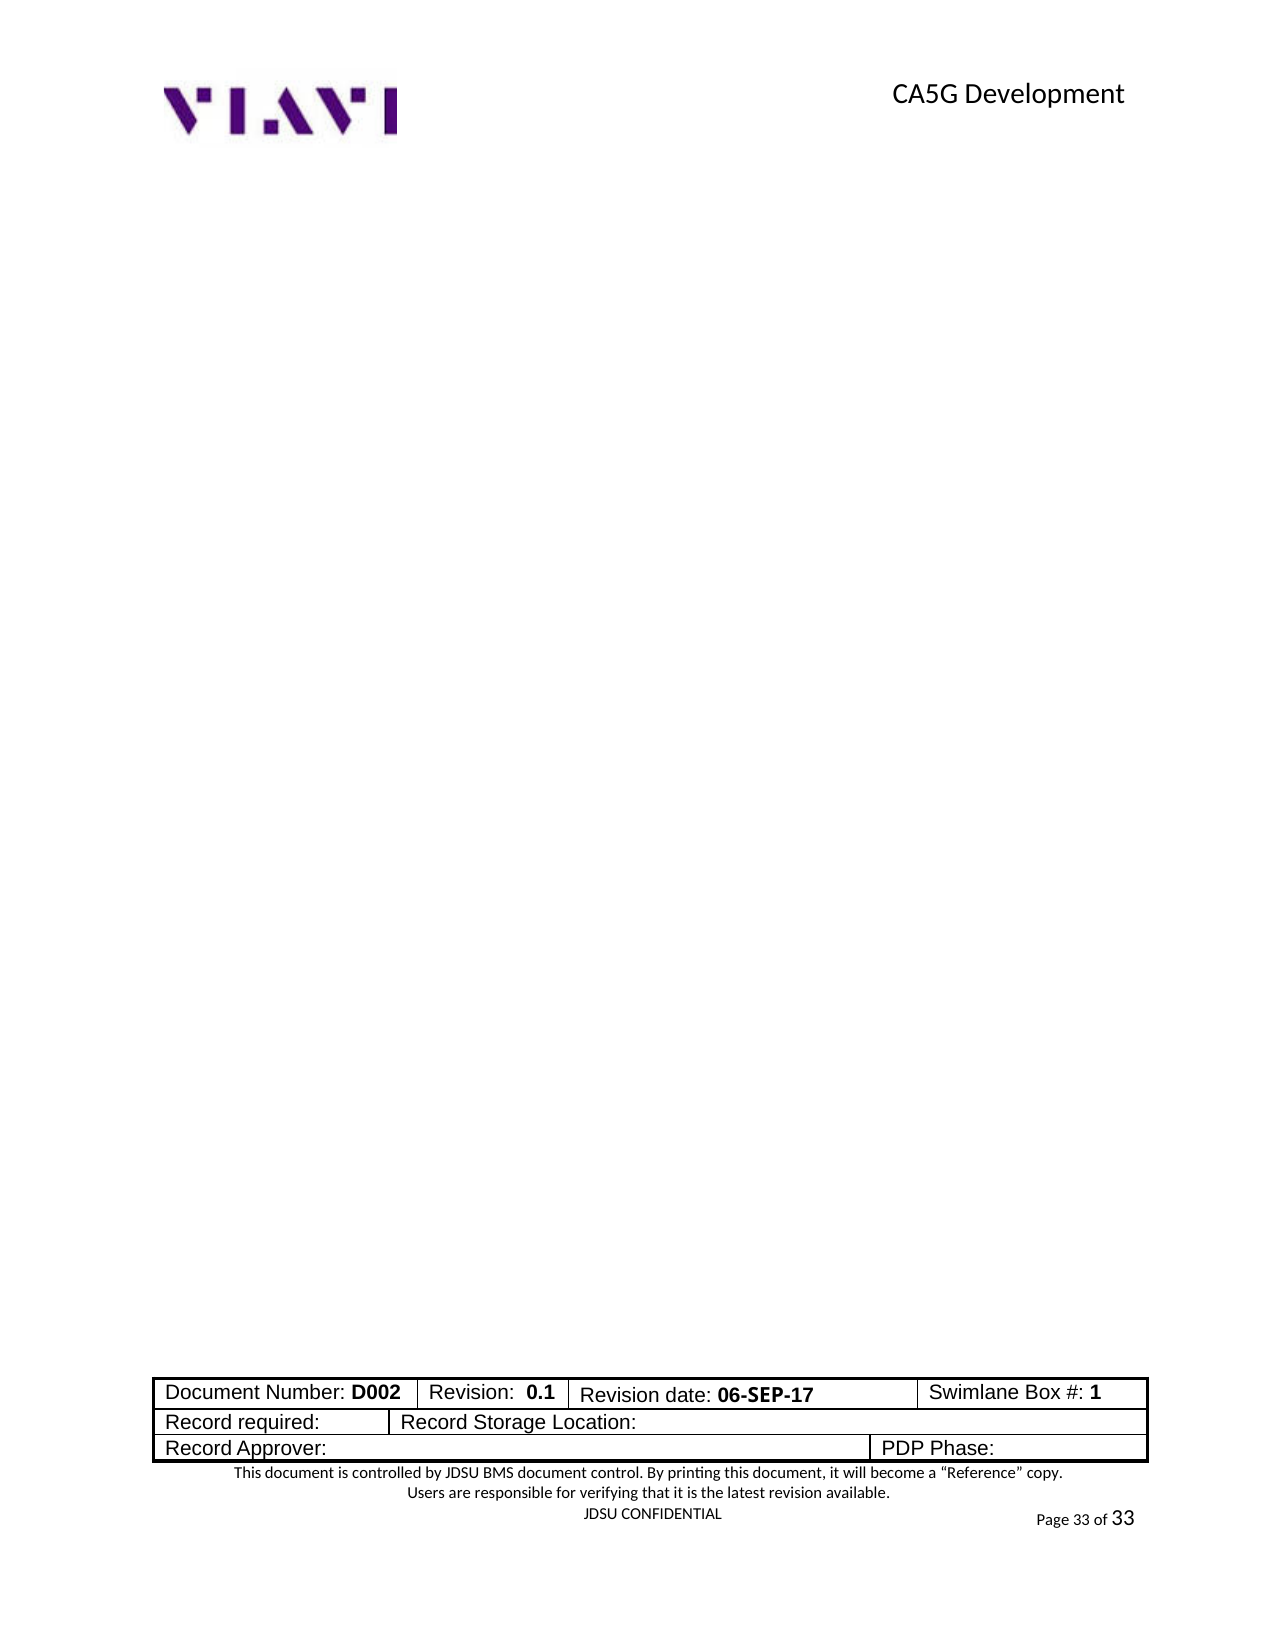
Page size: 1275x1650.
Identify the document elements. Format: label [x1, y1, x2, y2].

picture [162, 68, 397, 146]
